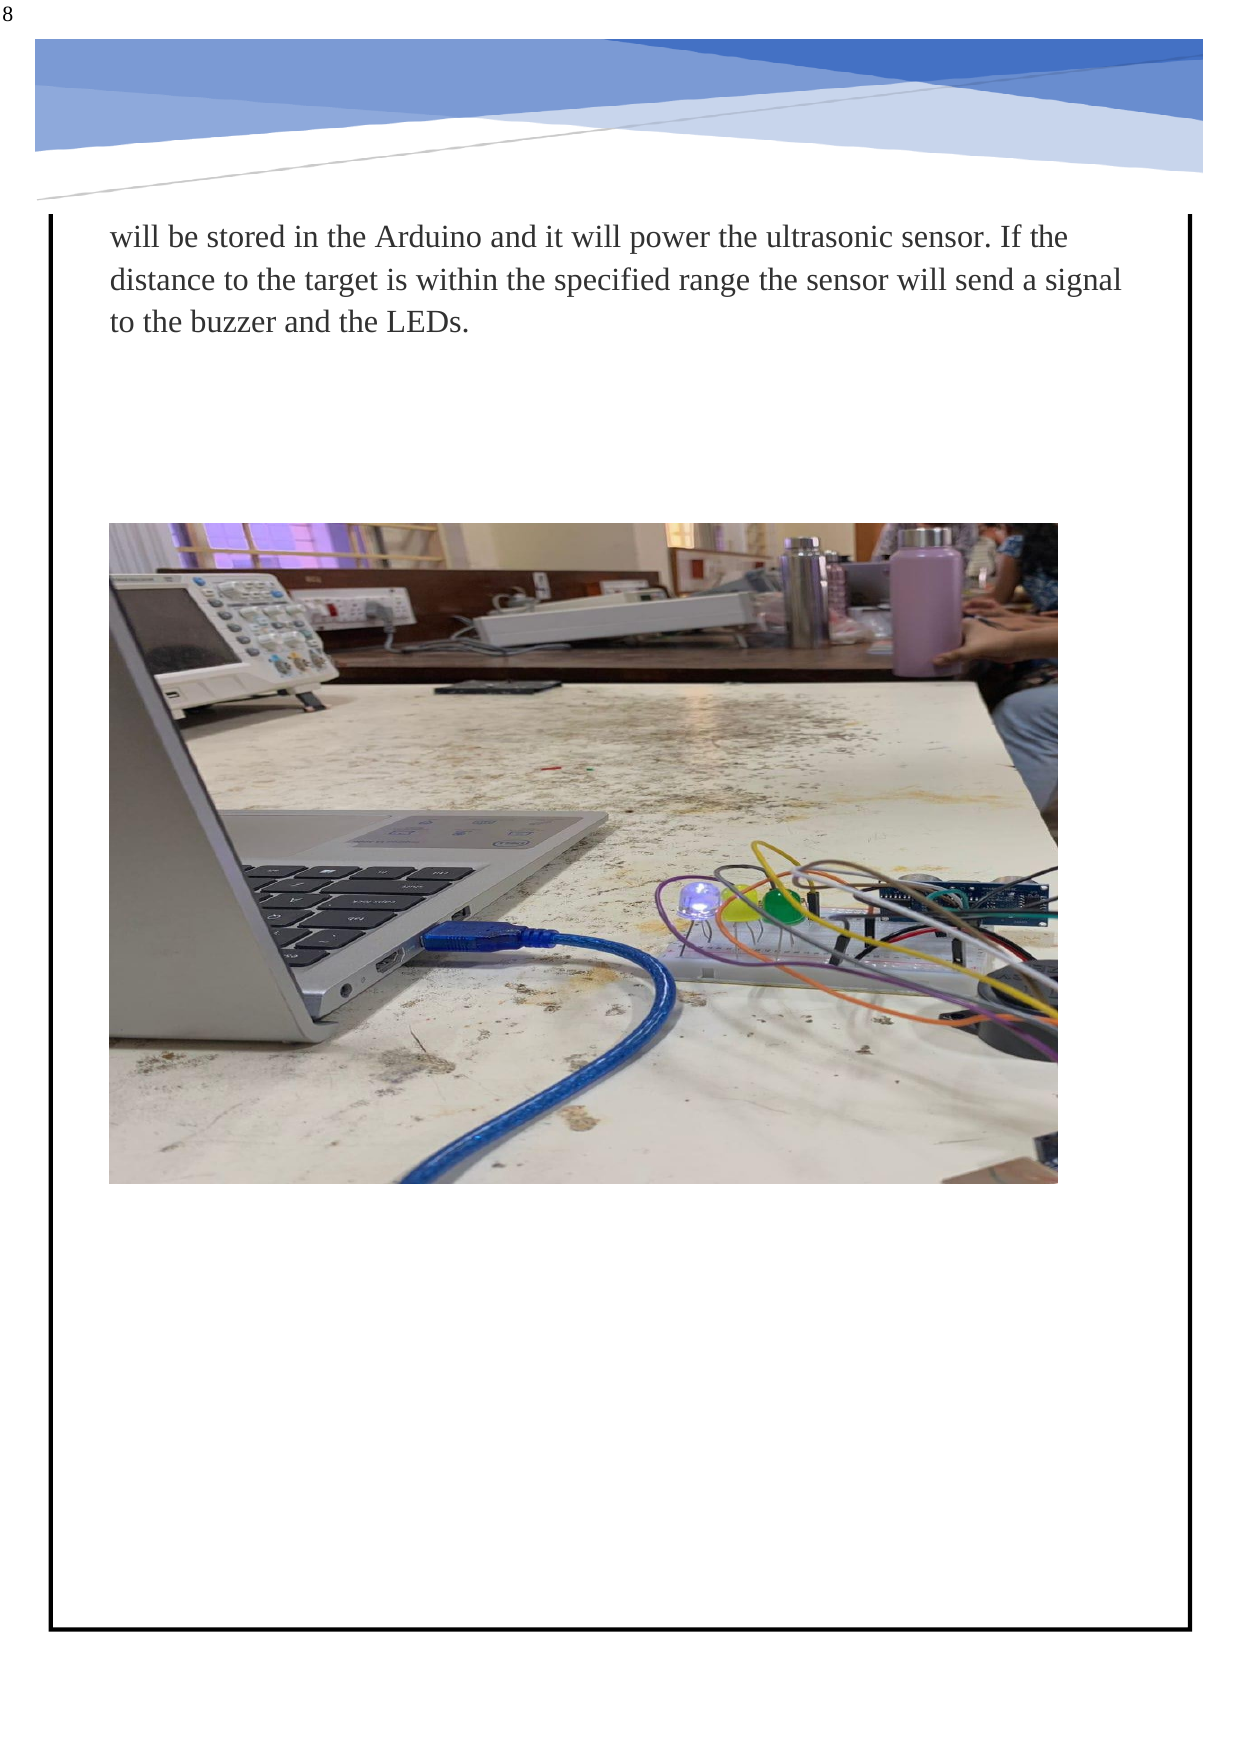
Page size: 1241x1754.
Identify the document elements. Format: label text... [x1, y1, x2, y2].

text will be stored in the Arduino and it will power the ultrasonic sensor. If the [109, 217, 1137, 254]
picture [109, 523, 1058, 1184]
picture [35, 39, 1203, 214]
text distance to the target is within the specified range the sensor will send a signal to the buzzer and the LEDs. [109, 260, 1137, 339]
